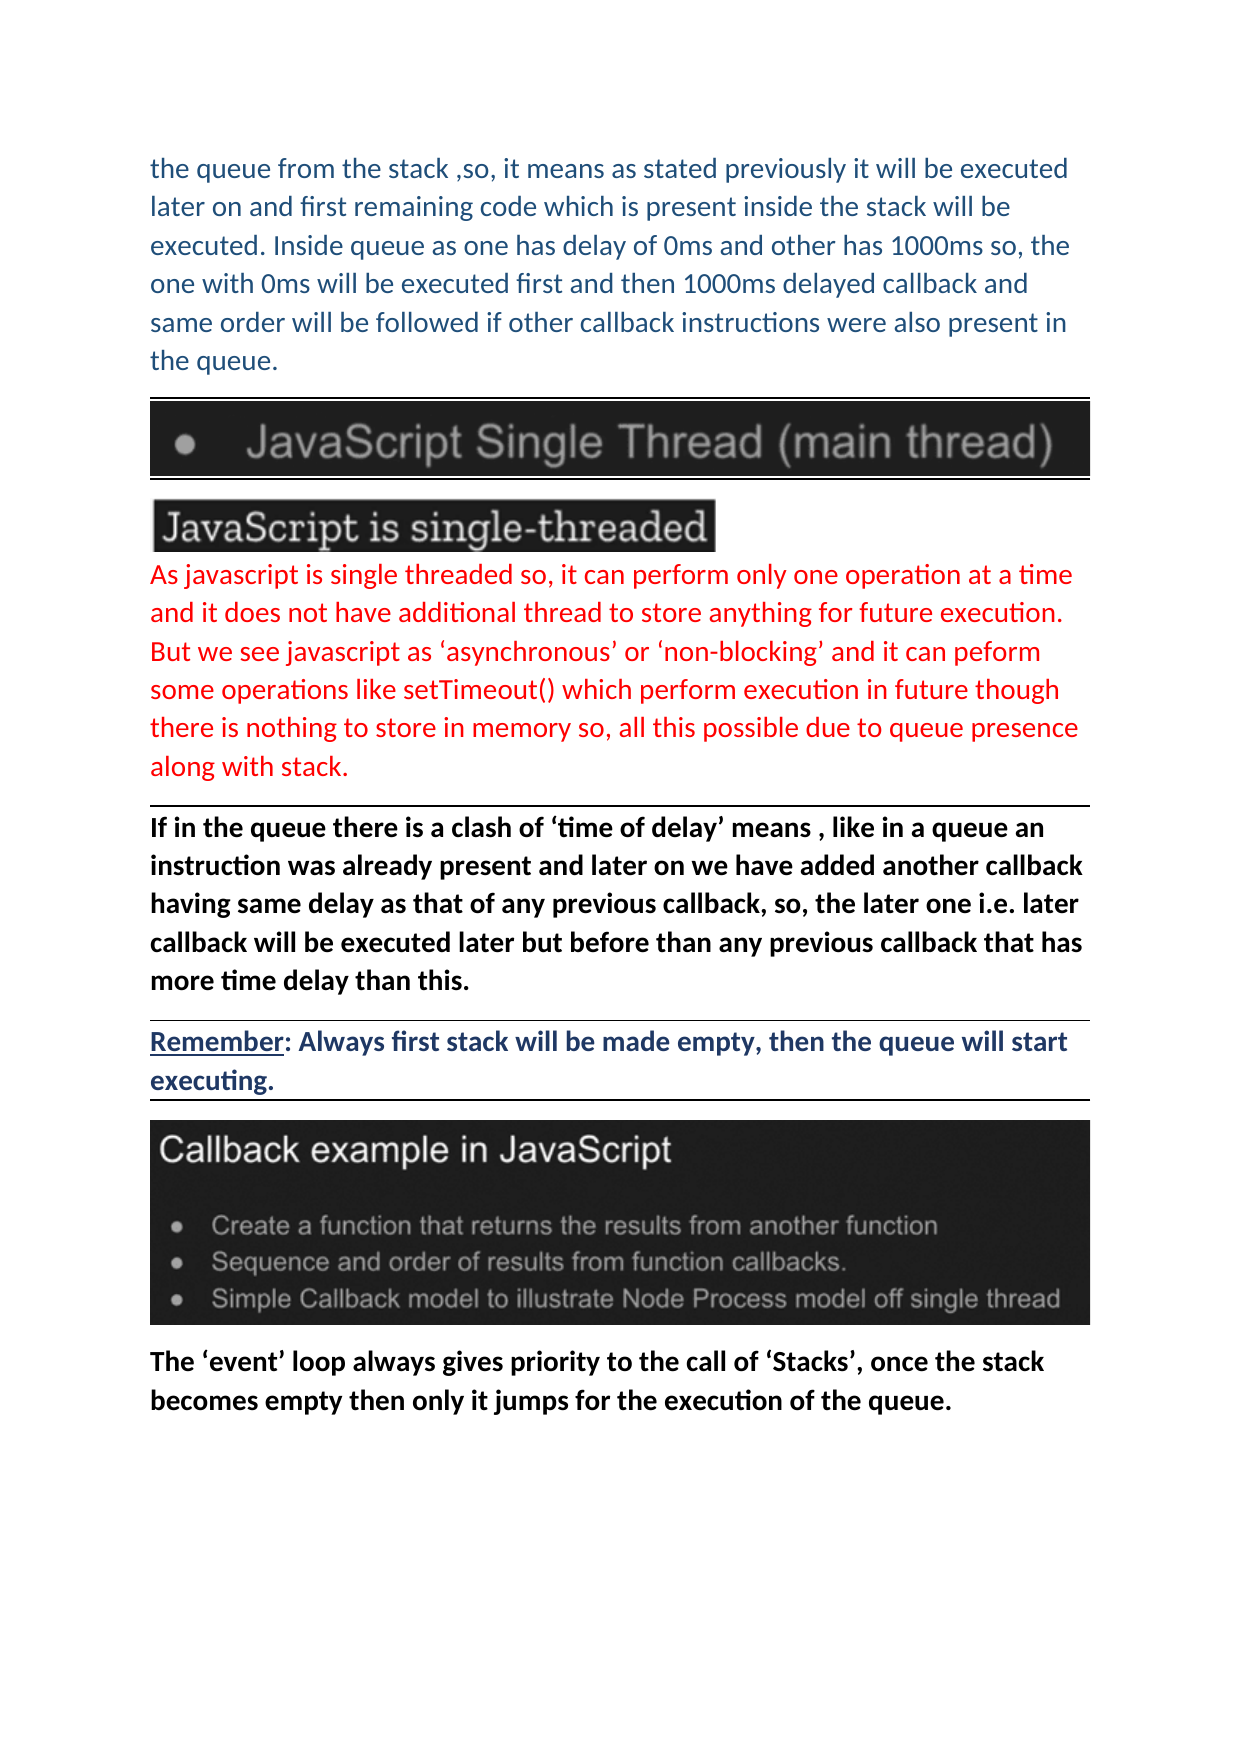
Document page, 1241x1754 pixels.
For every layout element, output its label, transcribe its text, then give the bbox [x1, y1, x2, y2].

text Remember: Always first stack will be made empty, then the queue will start executing. [150, 1021, 1090, 1099]
text As javascript is single threaded so, it can perform only one operation at a time and it does not have additional thread to store anything for future execution. But we see javascript as ‘asynchronous’ or ‘non-blocking’ and it can peform some operations like setTimeout() which perform execution in future though there is nothing to store in memory so, all this possible due to queue presence along with stack. [150, 498, 1090, 786]
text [150, 150, 1090, 378]
picture [150, 498, 716, 552]
picture [150, 1120, 1091, 1325]
text The ‘event’ loop always gives priority to the call of ‘Stacks’, once the stack becomes empty then only it jumps for the execution of the queue. [150, 1343, 1090, 1417]
picture [150, 401, 1091, 476]
text If in the queue there is a clash of ‘time of delay’ means , like in a queue an instruction was already present and later on we have added another callback having same delay as that of any previous callback, so, the later one i.e. later callback will be executed later but before than any previous callback that has more time delay than this. [150, 807, 1090, 1000]
